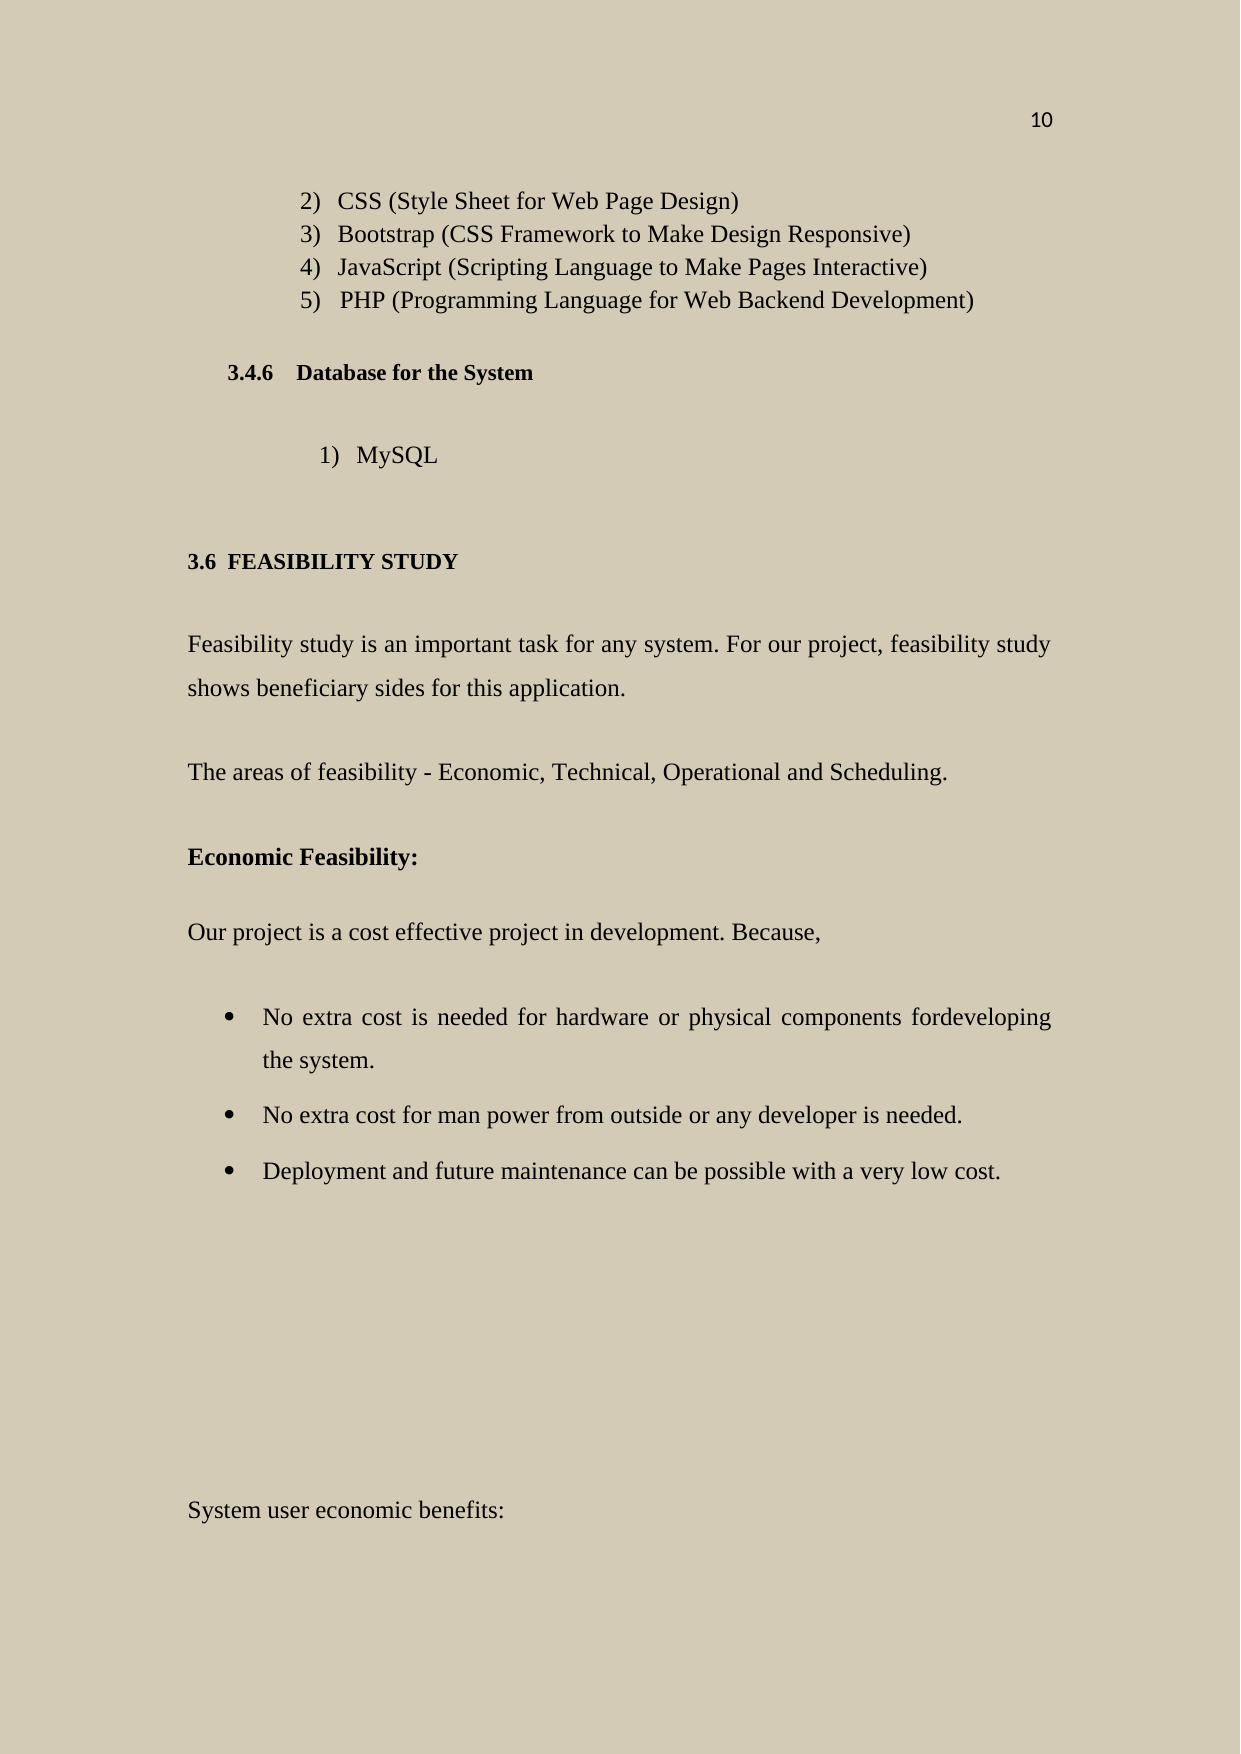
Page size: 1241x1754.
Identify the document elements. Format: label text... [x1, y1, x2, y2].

text Our project is a cost effective project in development. Because, [187, 917, 1053, 946]
list No extra cost is needed for hardware or physical components fordeveloping the system. [225, 1002, 1053, 1073]
list MySQL [319, 441, 1053, 469]
subtitle Bootstrap (CSS Framework to Make Design Responsive) [300, 219, 1053, 247]
text 5) PHP (Programming Language for Web Backend Development) [187, 285, 1053, 313]
text 3.6 Feasibility study [187, 548, 1053, 575]
list No extra cost for man power from outside or any developer is needed. [225, 1100, 1053, 1129]
text Economic Feasibility: [187, 842, 1053, 871]
text System user economic benefits: [187, 1495, 1053, 1524]
text 3.4.6 Database for the System [187, 359, 1053, 386]
text The areas of feasibility - Economic, Technical, Operational and Scheduling. [187, 757, 1053, 786]
list Deployment and future maintenance can be possible with a very low cost. [225, 1156, 1053, 1185]
subtitle CSS (Style Sheet for Web Page Design) [300, 186, 1053, 214]
text Feasibility study is an important task for any system. For our project, feasibility study shows beneficiary sides for this application. [187, 629, 1053, 701]
subtitle JavaScript (Scripting Language to Make Pages Interactive) [300, 252, 1053, 281]
